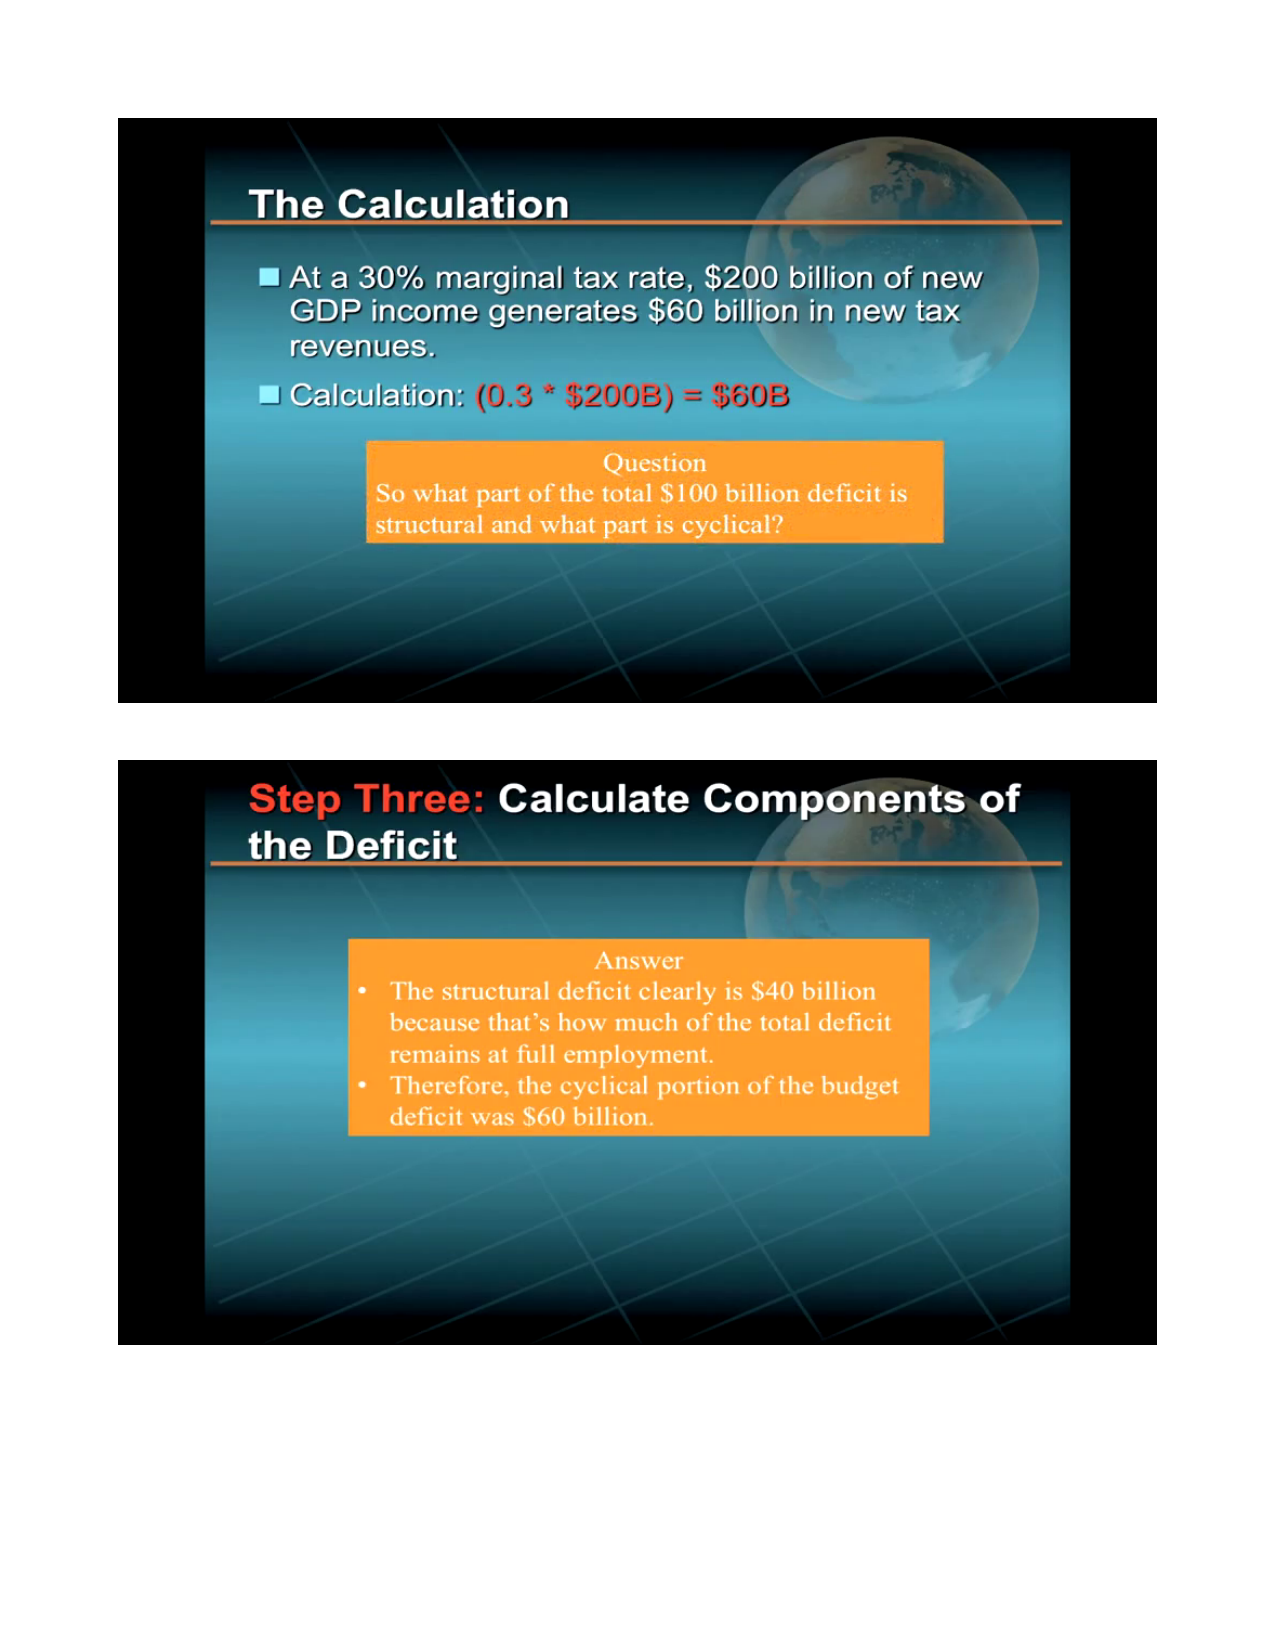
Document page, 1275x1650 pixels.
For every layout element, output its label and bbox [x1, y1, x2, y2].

picture [118, 760, 1157, 1345]
picture [118, 118, 1157, 703]
